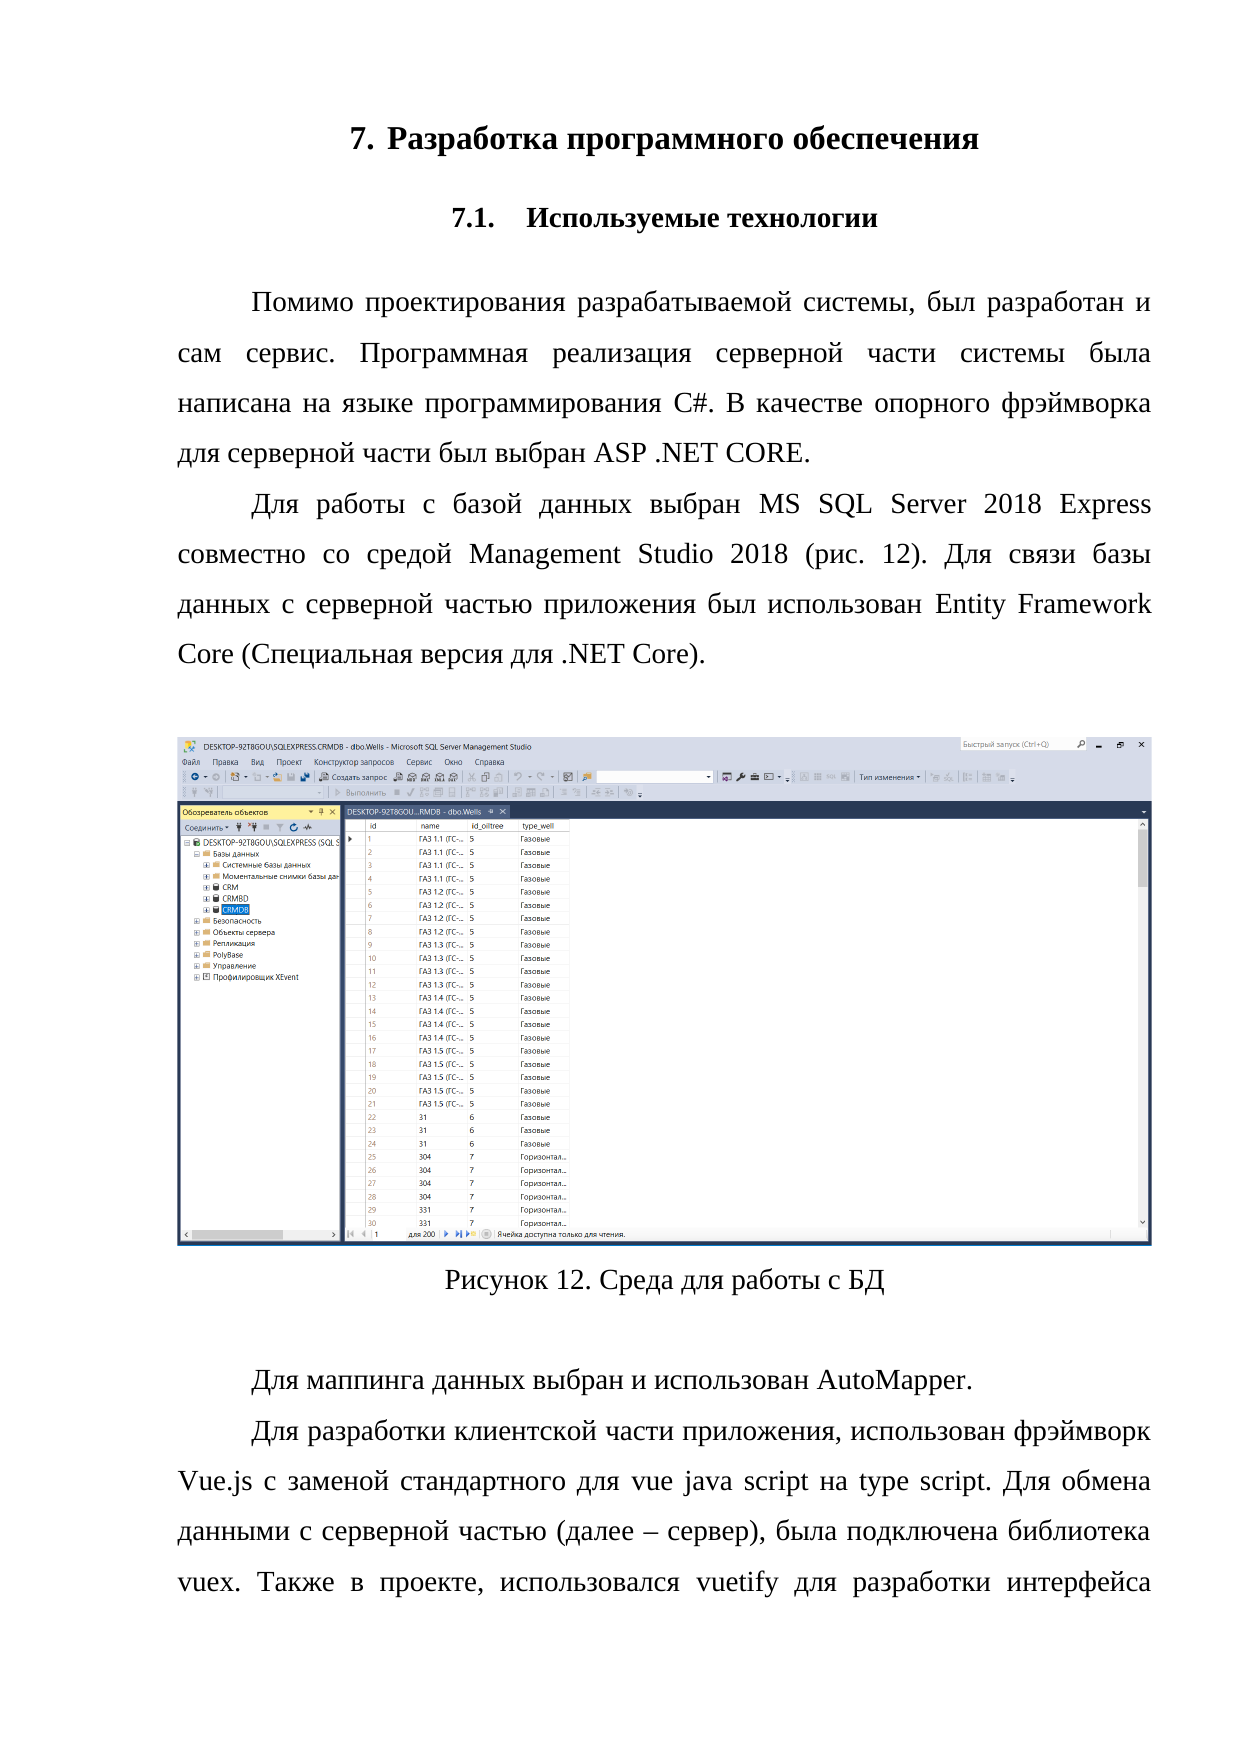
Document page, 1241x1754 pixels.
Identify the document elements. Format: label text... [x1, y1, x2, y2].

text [177, 1413, 1152, 1597]
picture [177, 737, 1152, 1246]
subtitle Разработка программного обеспечения [177, 118, 1152, 156]
text Для маппинга данных выбран и использован AutoMapper. [177, 1362, 1152, 1396]
text Помимо проектирования разрабатываемой системы, был разработан и сам сервис. Программная реализация серверной части системы была написана на языке программирования C#. В качестве опорного фрэймворка для серверной части был выбран ASP .NET CORE. [177, 284, 1152, 469]
text Рисунок 12. Среда для работы с БД [177, 1262, 1152, 1295]
text Для работы с базой данных выбран MS SQL Server 2018 Express совместно со средой Management Studio 2018 (рис. 12). Для связи базы данных с серверной частью приложения был использован Entity Framework Core (Специальная версия для .NET Core). [177, 486, 1152, 670]
subtitle Используемые технологии [177, 201, 1152, 234]
